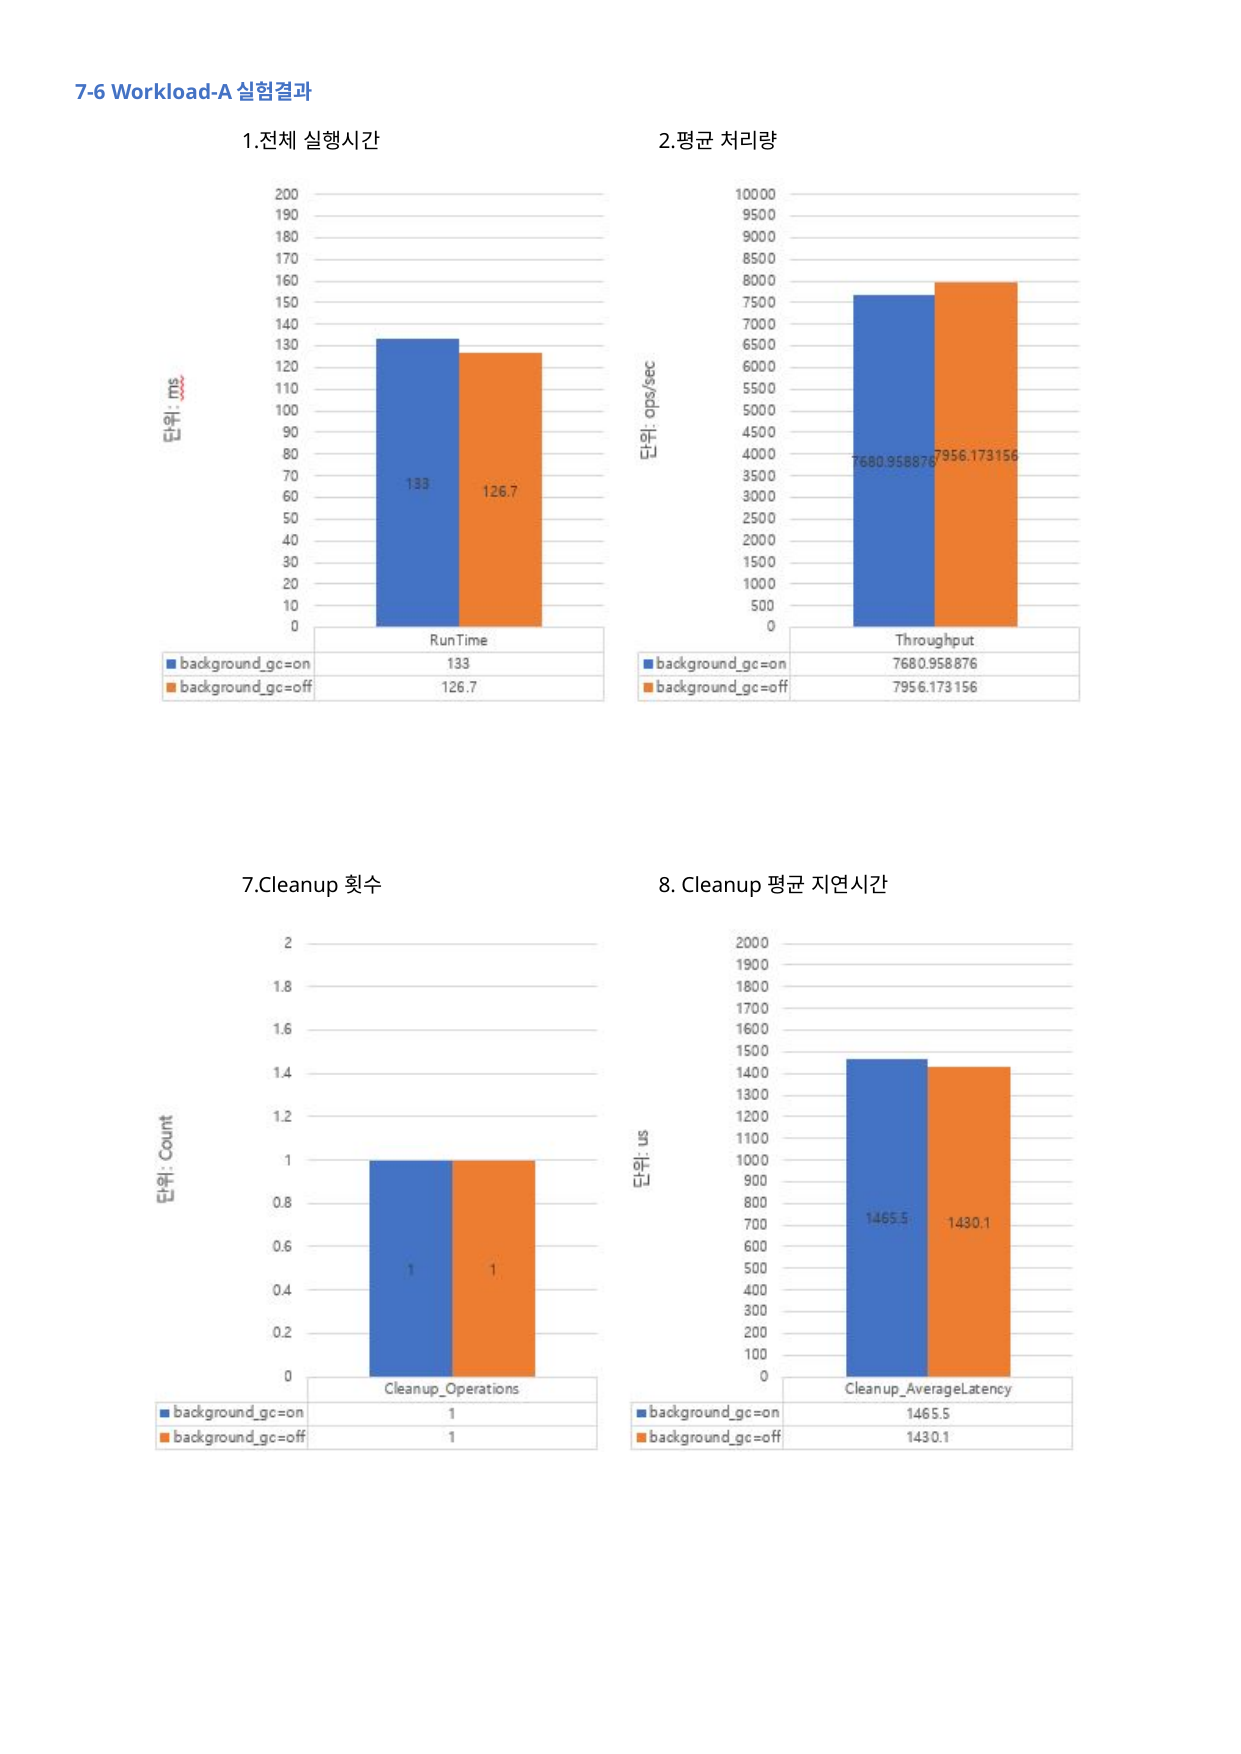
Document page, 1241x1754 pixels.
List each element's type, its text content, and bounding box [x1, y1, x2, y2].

text 1.전체 실행시간 2.평균 처리량 [158, 124, 1165, 155]
subtitle Workload-A실험결과 [75, 75, 1165, 105]
picture [159, 178, 1082, 705]
picture [154, 917, 1078, 1452]
text 7.Cleanup 횟수 8. Cleanup 평균 지연시간 [158, 868, 1165, 898]
